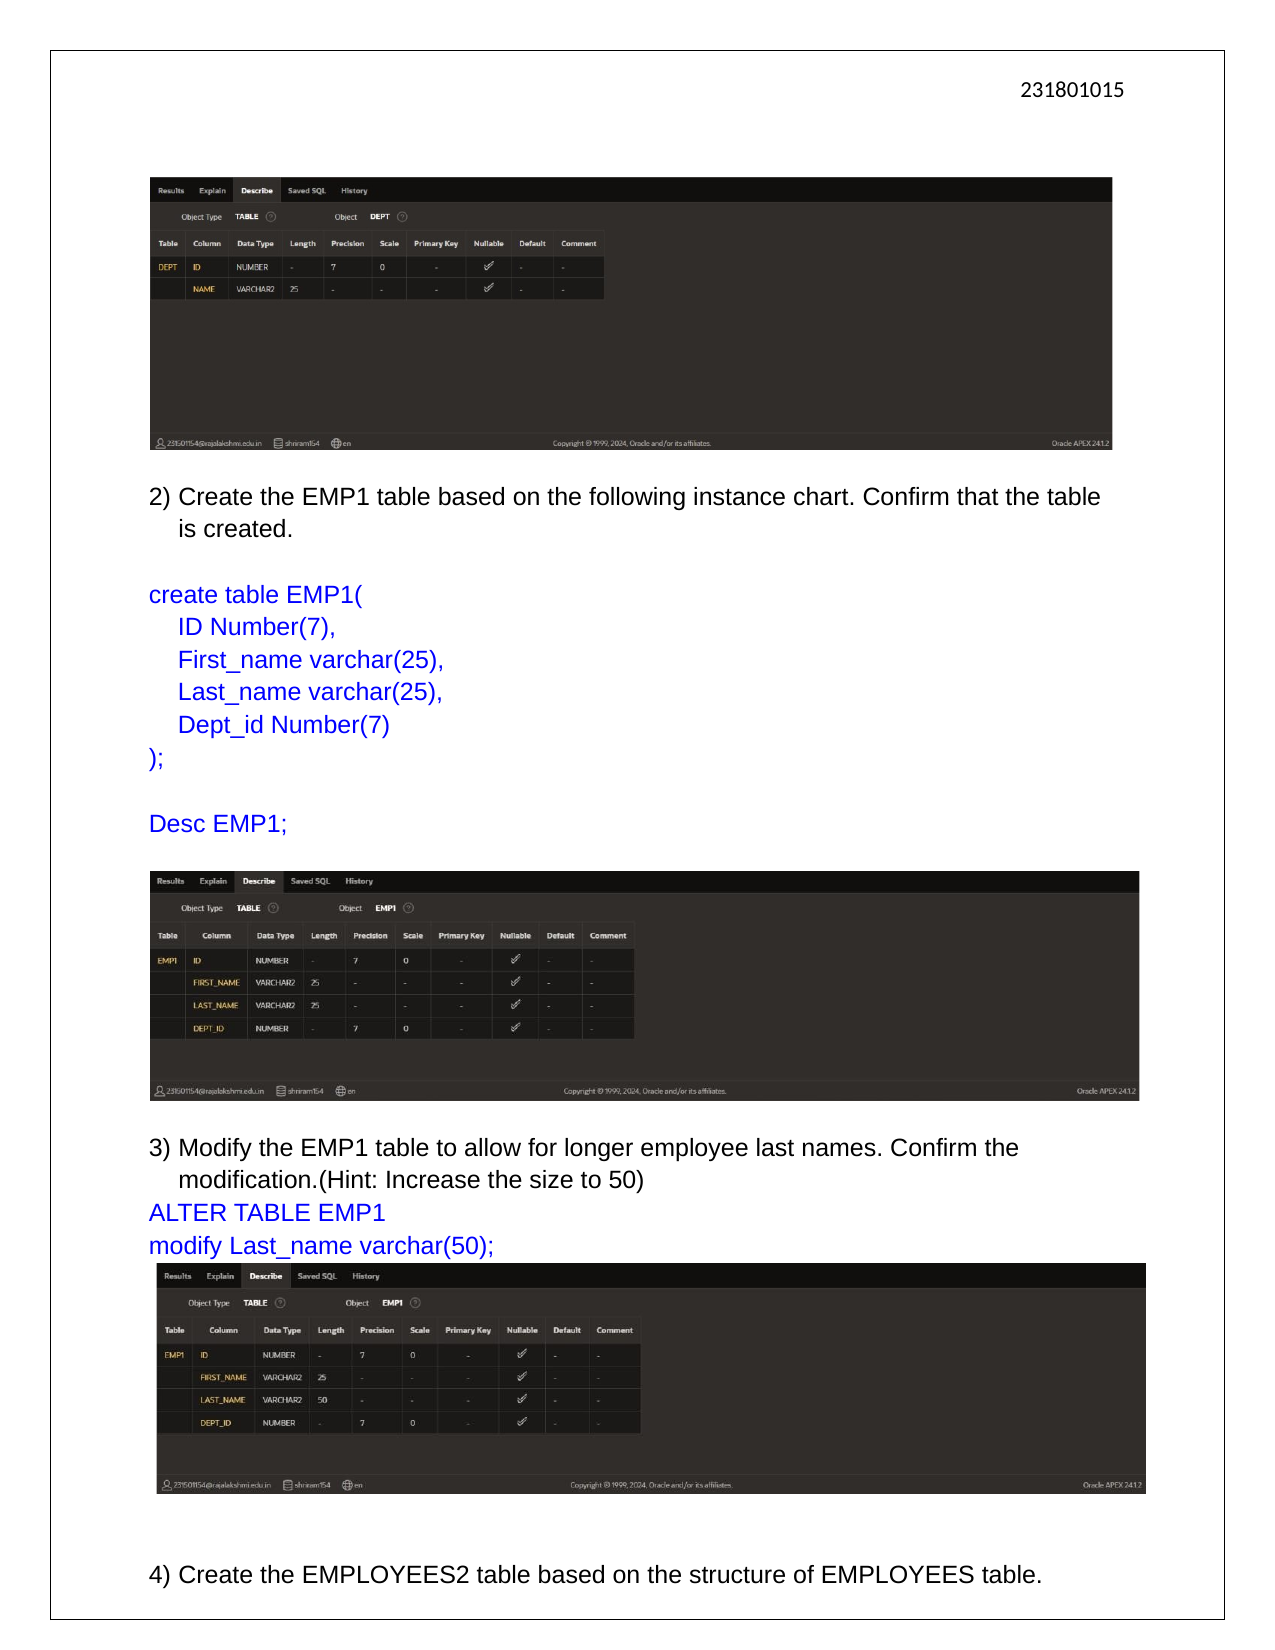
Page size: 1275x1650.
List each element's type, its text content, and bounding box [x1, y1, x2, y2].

text Dept_id Number(7) [178, 710, 1147, 739]
text Desc EMP1; [148, 809, 1147, 838]
list Create the EMP1 table based on the following instance chart. Confirm that the table is created. [148, 482, 1117, 543]
picture [150, 177, 1113, 450]
picture [150, 871, 1140, 1101]
list Modify the EMP1 table to allow for longer employee last names. Confirm the modification.(Hint: Increase the size to 50) [148, 1133, 1117, 1194]
text ID Number(7), [178, 612, 1147, 641]
text ); [148, 743, 1147, 771]
list Create the EMPLOYEES2 table based on the structure of EMPLOYEES table. [148, 1560, 1117, 1589]
text First_name varchar(25), [178, 645, 1147, 673]
text create table EMP1( [148, 579, 1147, 608]
text ALTER TABLE EMP1 [148, 1198, 1147, 1227]
picture [156, 1263, 1146, 1494]
text modify Last_name varchar(50); [148, 1231, 1147, 1259]
text Last_name varchar(25), [178, 677, 1147, 706]
